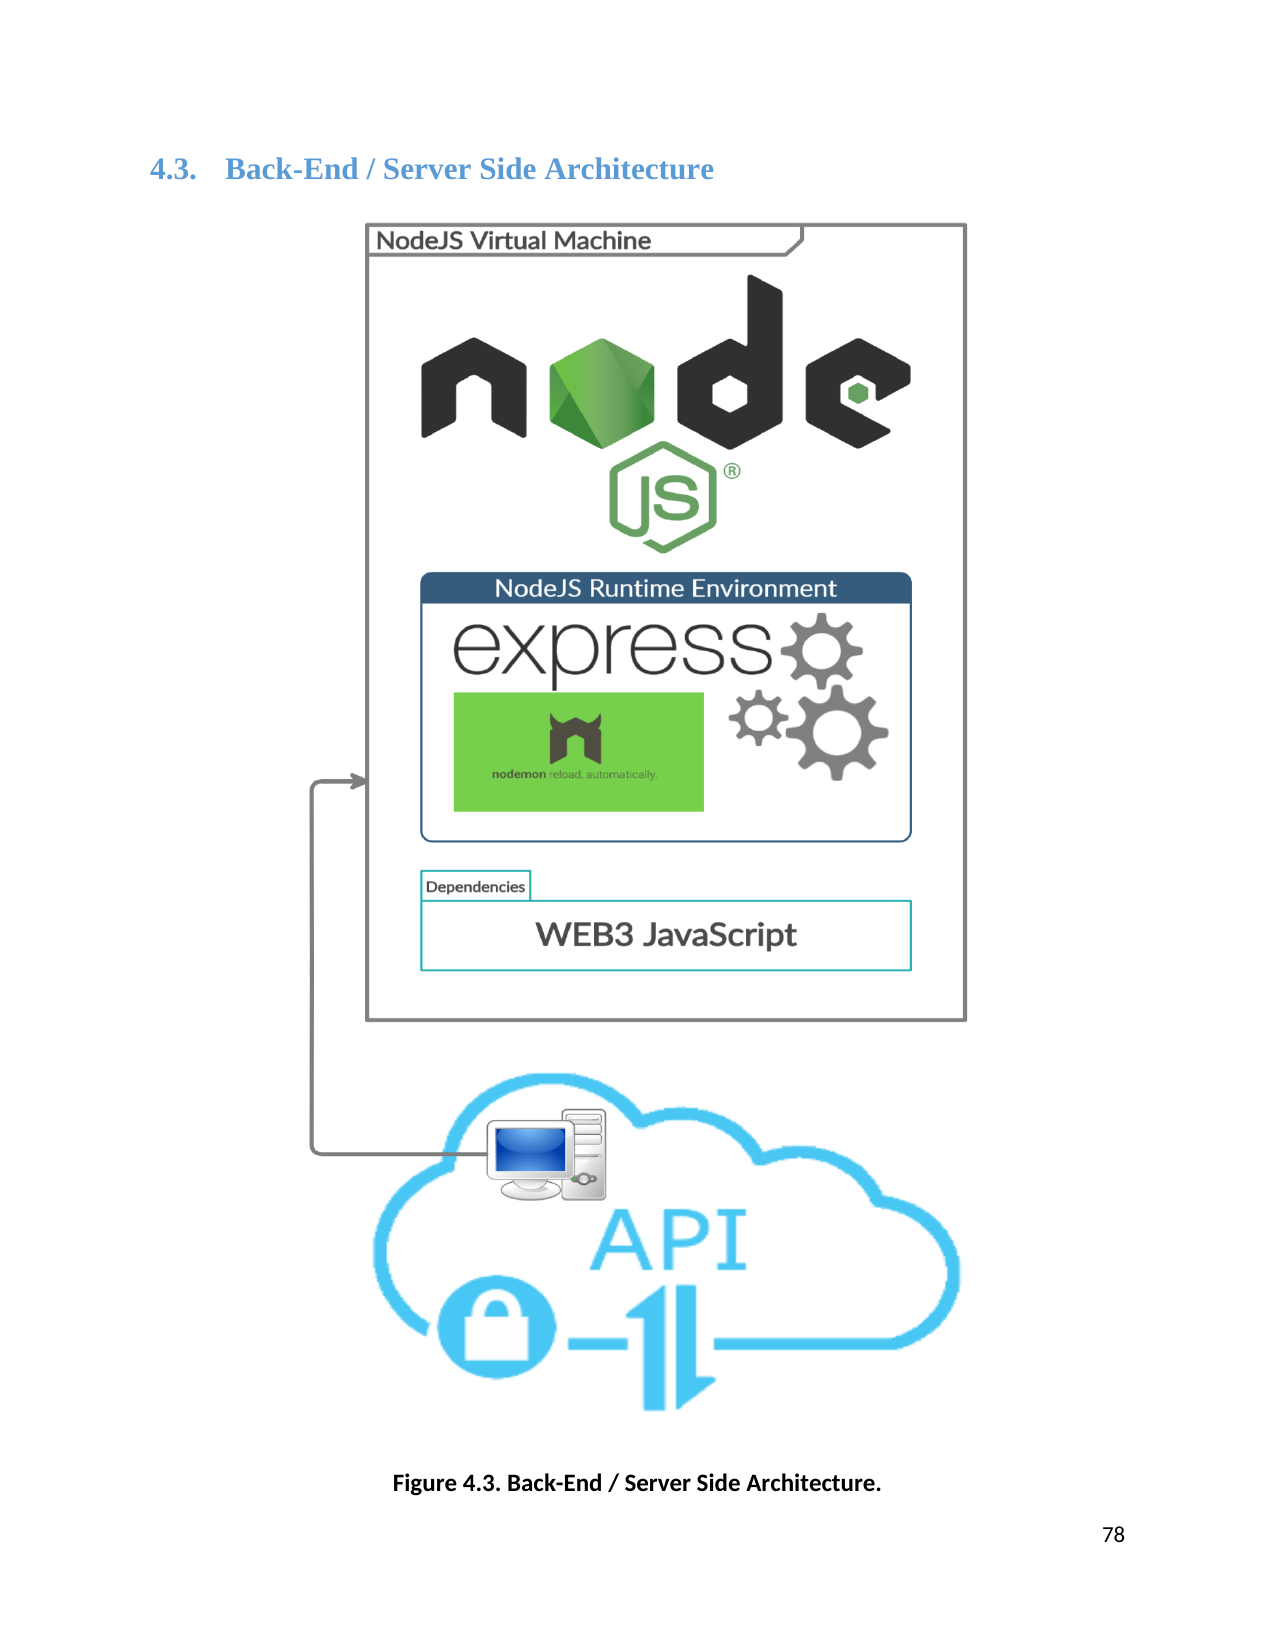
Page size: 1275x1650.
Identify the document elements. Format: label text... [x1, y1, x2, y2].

subtitle Back-End / Server Side Architecture [150, 150, 1125, 186]
text Figure 4.3. Back-End / Server Side Architecture. [150, 1467, 1125, 1498]
picture [290, 203, 985, 1437]
